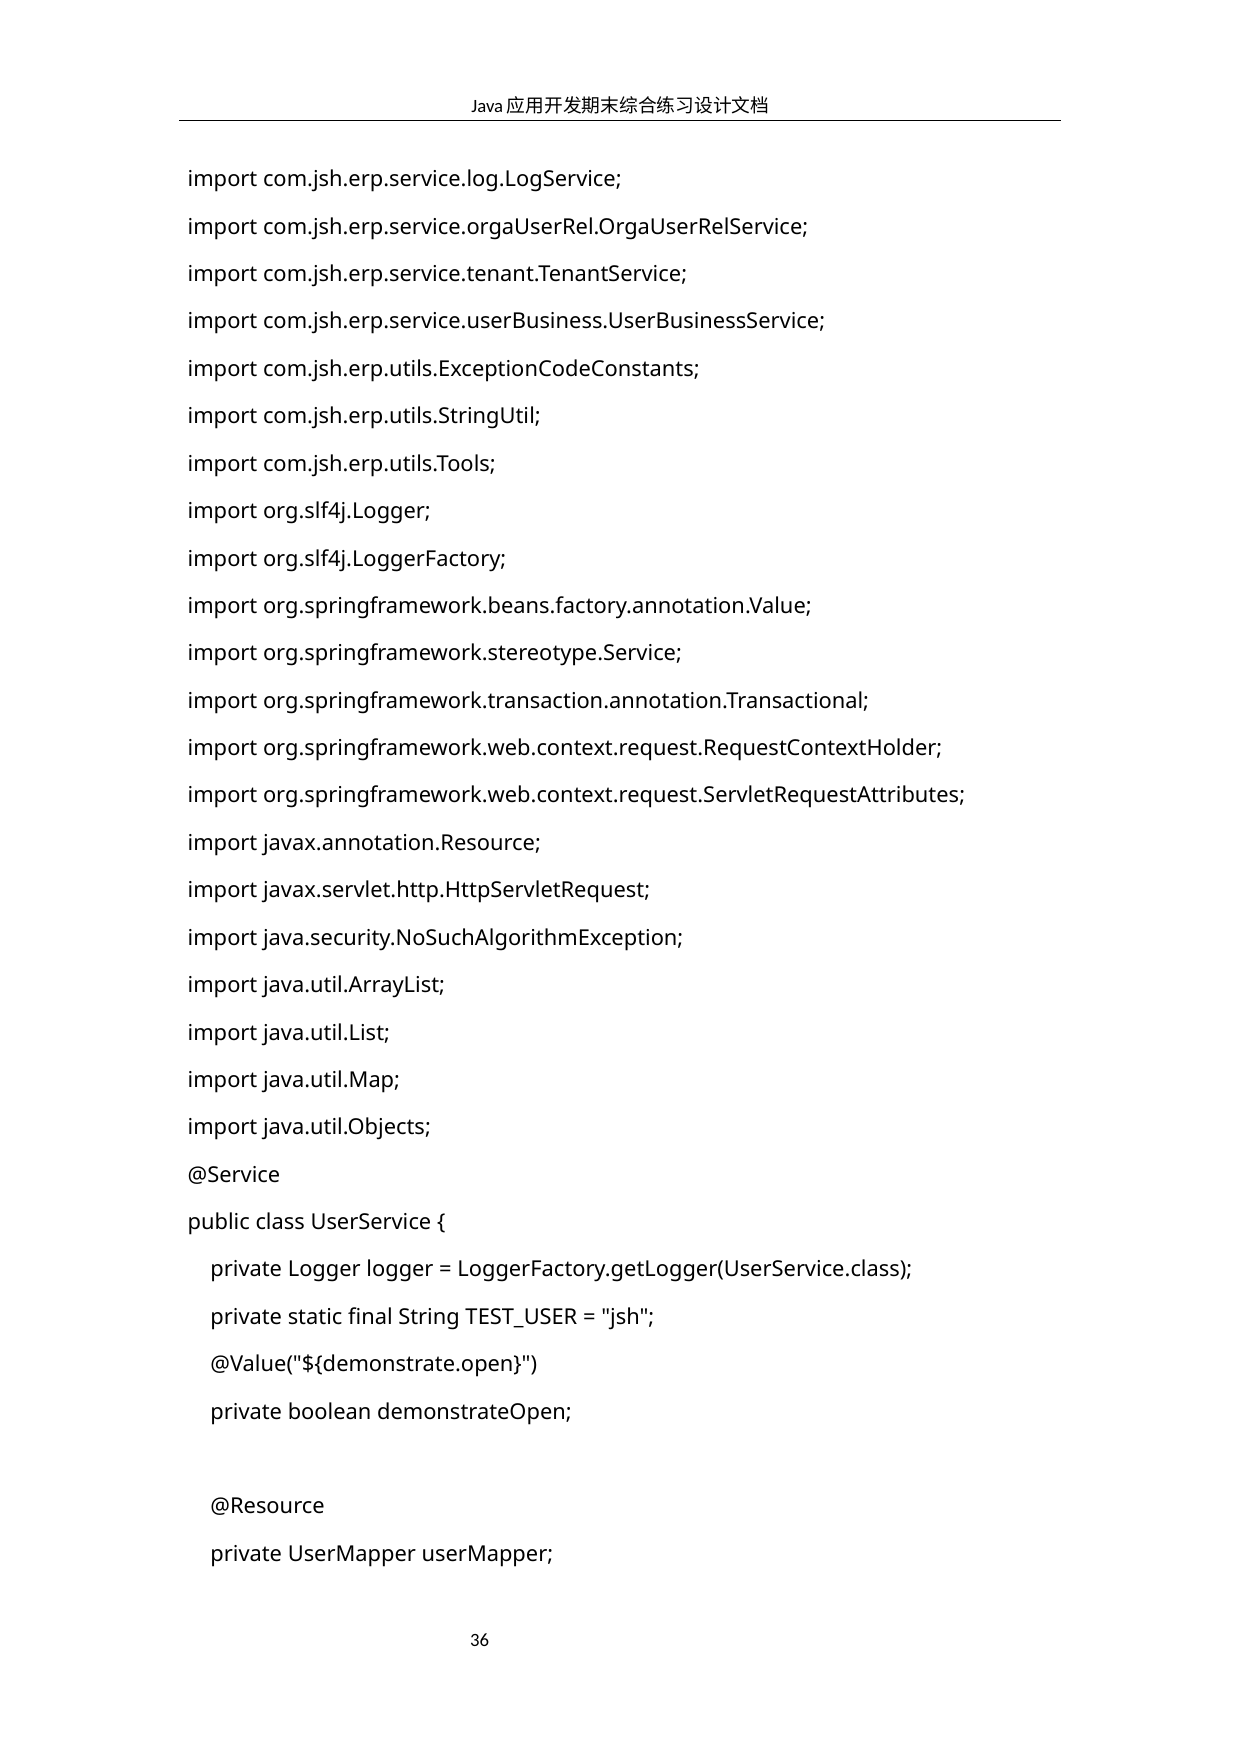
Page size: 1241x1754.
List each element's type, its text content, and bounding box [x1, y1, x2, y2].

text import org.slf4j.Logger; [187, 494, 1053, 526]
text private static final String TEST_USER = "jsh"; [187, 1299, 1053, 1332]
text import com.jsh.erp.service.userBusiness.UserBusinessService; [187, 304, 1053, 337]
text @Service [187, 1157, 1053, 1190]
text public class UserService { [187, 1205, 1053, 1237]
text import java.util.Map; [187, 1062, 1053, 1095]
text import com.jsh.erp.service.log.LogService; [187, 162, 1053, 194]
text import javax.servlet.http.HttpServletRequest; [187, 873, 1053, 905]
text import com.jsh.erp.utils.Tools; [187, 446, 1053, 479]
text private boolean demonstrateOpen; [187, 1394, 1053, 1427]
text import org.springframework.stereotype.Service; [187, 636, 1053, 668]
text import org.springframework.web.context.request.RequestContextHolder; [187, 731, 1053, 763]
text import org.springframework.transaction.annotation.Transactional; [187, 683, 1053, 716]
text import java.util.List; [187, 1015, 1053, 1048]
text import com.jsh.erp.utils.StringUtil; [187, 399, 1053, 431]
text import com.jsh.erp.service.tenant.TenantService; [187, 257, 1053, 289]
text import com.jsh.erp.utils.ExceptionCodeConstants; [187, 352, 1053, 384]
text import org.slf4j.LoggerFactory; [187, 541, 1053, 574]
text import java.util.Objects; [187, 1110, 1053, 1142]
text @Value("${demonstrate.open}") [187, 1347, 1053, 1379]
text import java.util.ArrayList; [187, 968, 1053, 1000]
text import org.springframework.web.context.request.ServletRequestAttributes; [187, 778, 1053, 811]
text import com.jsh.erp.service.orgaUserRel.OrgaUserRelService; [187, 209, 1053, 242]
text import java.security.NoSuchAlgorithmException; [187, 920, 1053, 953]
text @Resource [187, 1489, 1053, 1522]
text private Logger logger = LoggerFactory.getLogger(UserService.class); [187, 1252, 1053, 1284]
text import org.springframework.beans.factory.annotation.Value; [187, 588, 1053, 621]
text private UserMapper userMapper; [187, 1536, 1053, 1569]
text import javax.annotation.Resource; [187, 826, 1053, 858]
